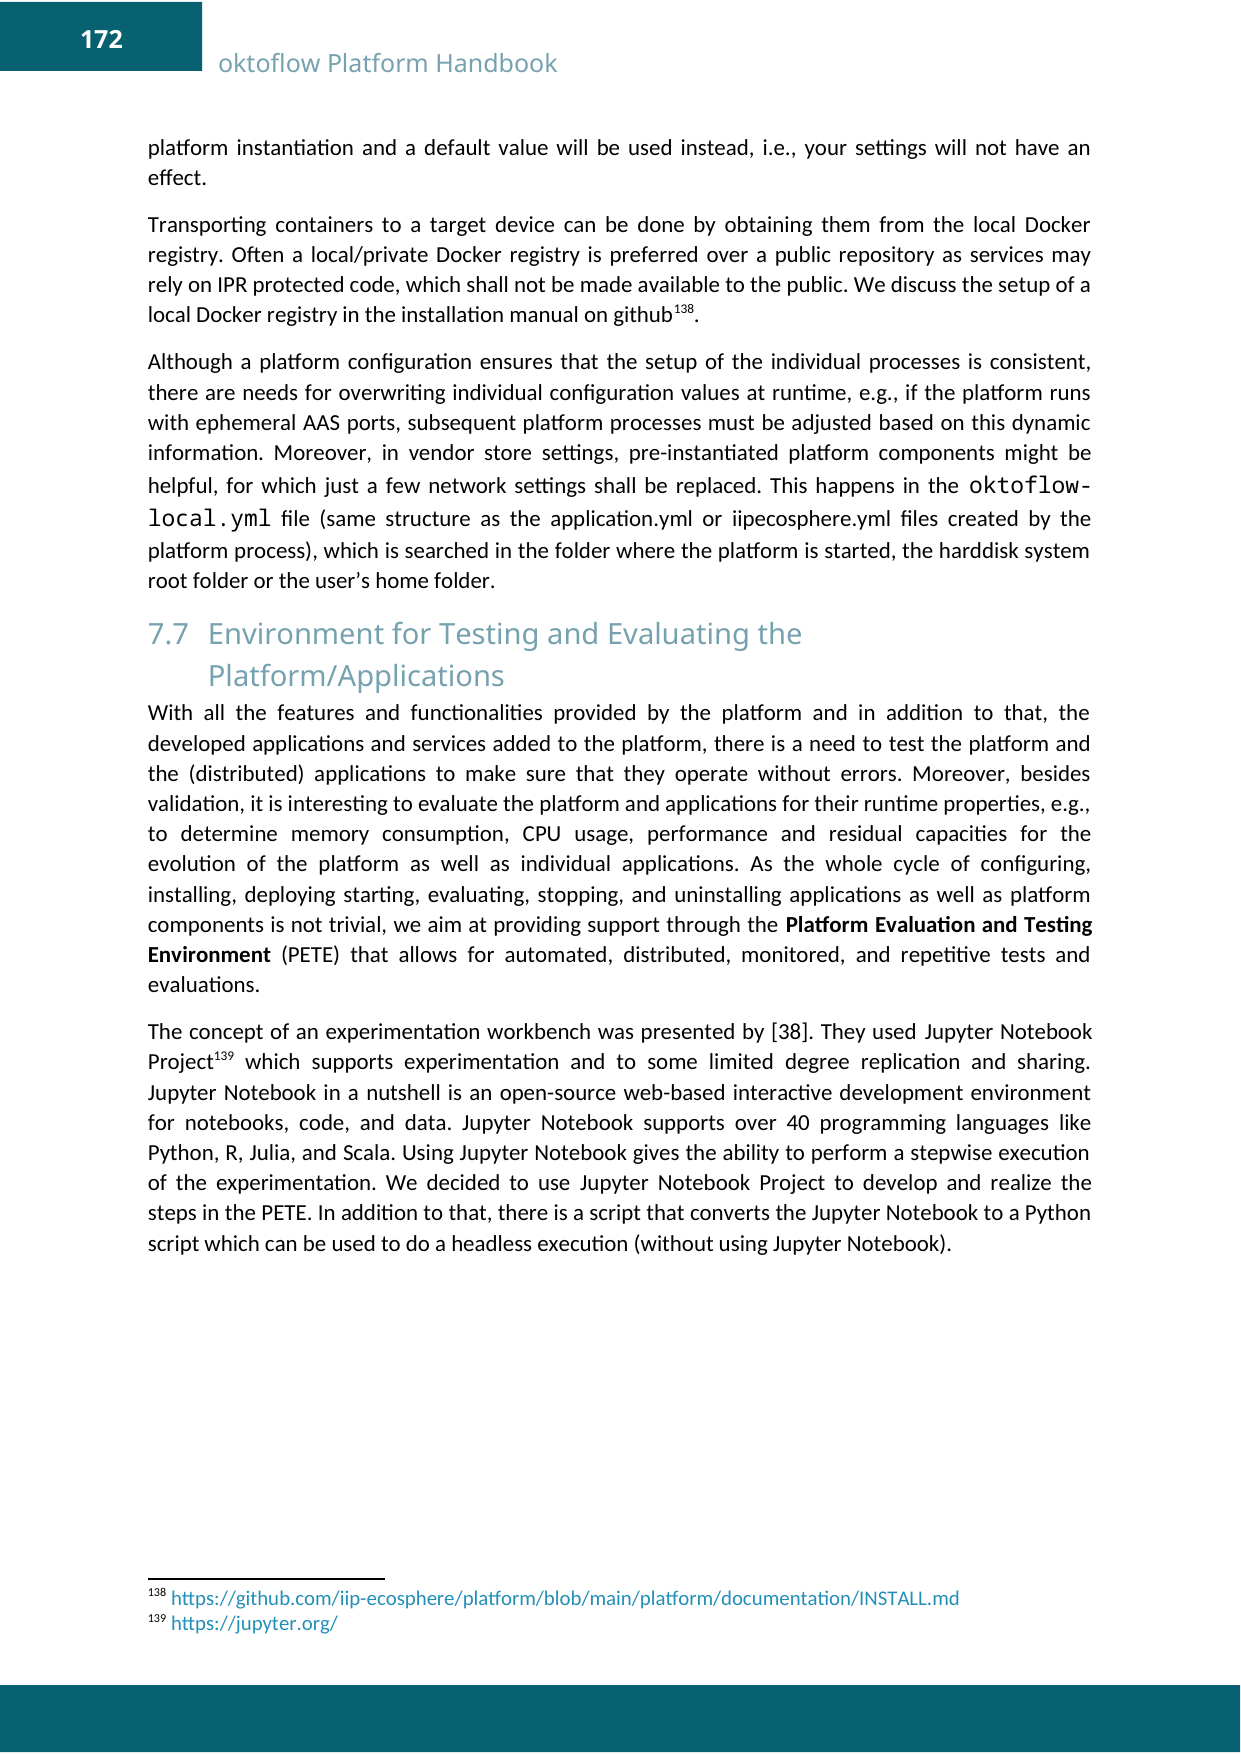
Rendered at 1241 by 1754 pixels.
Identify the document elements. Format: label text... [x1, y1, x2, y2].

text With all the features and functionalities provided by the platform and in addition to that, the developed applications and services added to the platform, there is a need to test the platform and the (distributed) applications to make sure that they operate without errors. Moreover, besides validation, it is interesting to evaluate the platform and applications for their runtime properties, e.g., to determine memory consumption, CPU usage, performance and residual capacities for the evolution of the platform as well as individual applications. As the whole cycle of configuring, installing, deploying starting, evaluating, stopping, and uninstalling applications as well as platform components is not trivial, we aim at providing support through the Platform Evaluation and Testing Environment (PETE) that allows for automated, distributed, monitored, and repetitive tests and evaluations. [148, 698, 1093, 998]
text The concept of an experimentation workbench was presented by [38]. They used Jupyter Notebook Project which supports experimentation and to some limited degree replication and sharing. Jupyter Notebook in a nutshell is an open-source web-based interactive development environment for notebooks, code, and data. Jupyter Notebook supports over 40 programming languages like Python, R, Julia, and Scala. Using Jupyter Notebook gives the ability to perform a stepwise execution of the experimentation. We decided to use Jupyter Notebook Project to develop and realize the steps in the PETE. In addition to that, there is a script that converts the Jupyter Notebook to a Python script which can be used to do a headless execution (without using Jupyter Notebook). [148, 1017, 1093, 1257]
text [148, 133, 1093, 191]
subtitle Environment for Testing and Evaluating the Platform/Applications [148, 613, 1093, 695]
text Although a platform configuration ensures that the setup of the individual processes is consistent, there are needs for overwriting individual configuration values at runtime, e.g., if the platform runs with ephemeral AAS ports, subsequent platform processes must be adjusted based on this dynamic information. Moreover, in vendor store settings, pre-instantiated platform components might be helpful, for which just a few network settings shall be replaced. This happens in the oktoflow-local.yml file (same structure as the application.yml or iipecosphere.yml files created by the platform process), which is searched in the folder where the platform is started, the harddisk system root folder or the user’s home folder. [148, 347, 1093, 594]
text Transporting containers to a target device can be done by obtaining them from the local Docker registry. Often a local/private Docker registry is preferred over a public repository as services may rely on IPR protected code, which shall not be made available to the public. We discuss the setup of a local Docker registry in the installation manual on github. [148, 210, 1093, 329]
